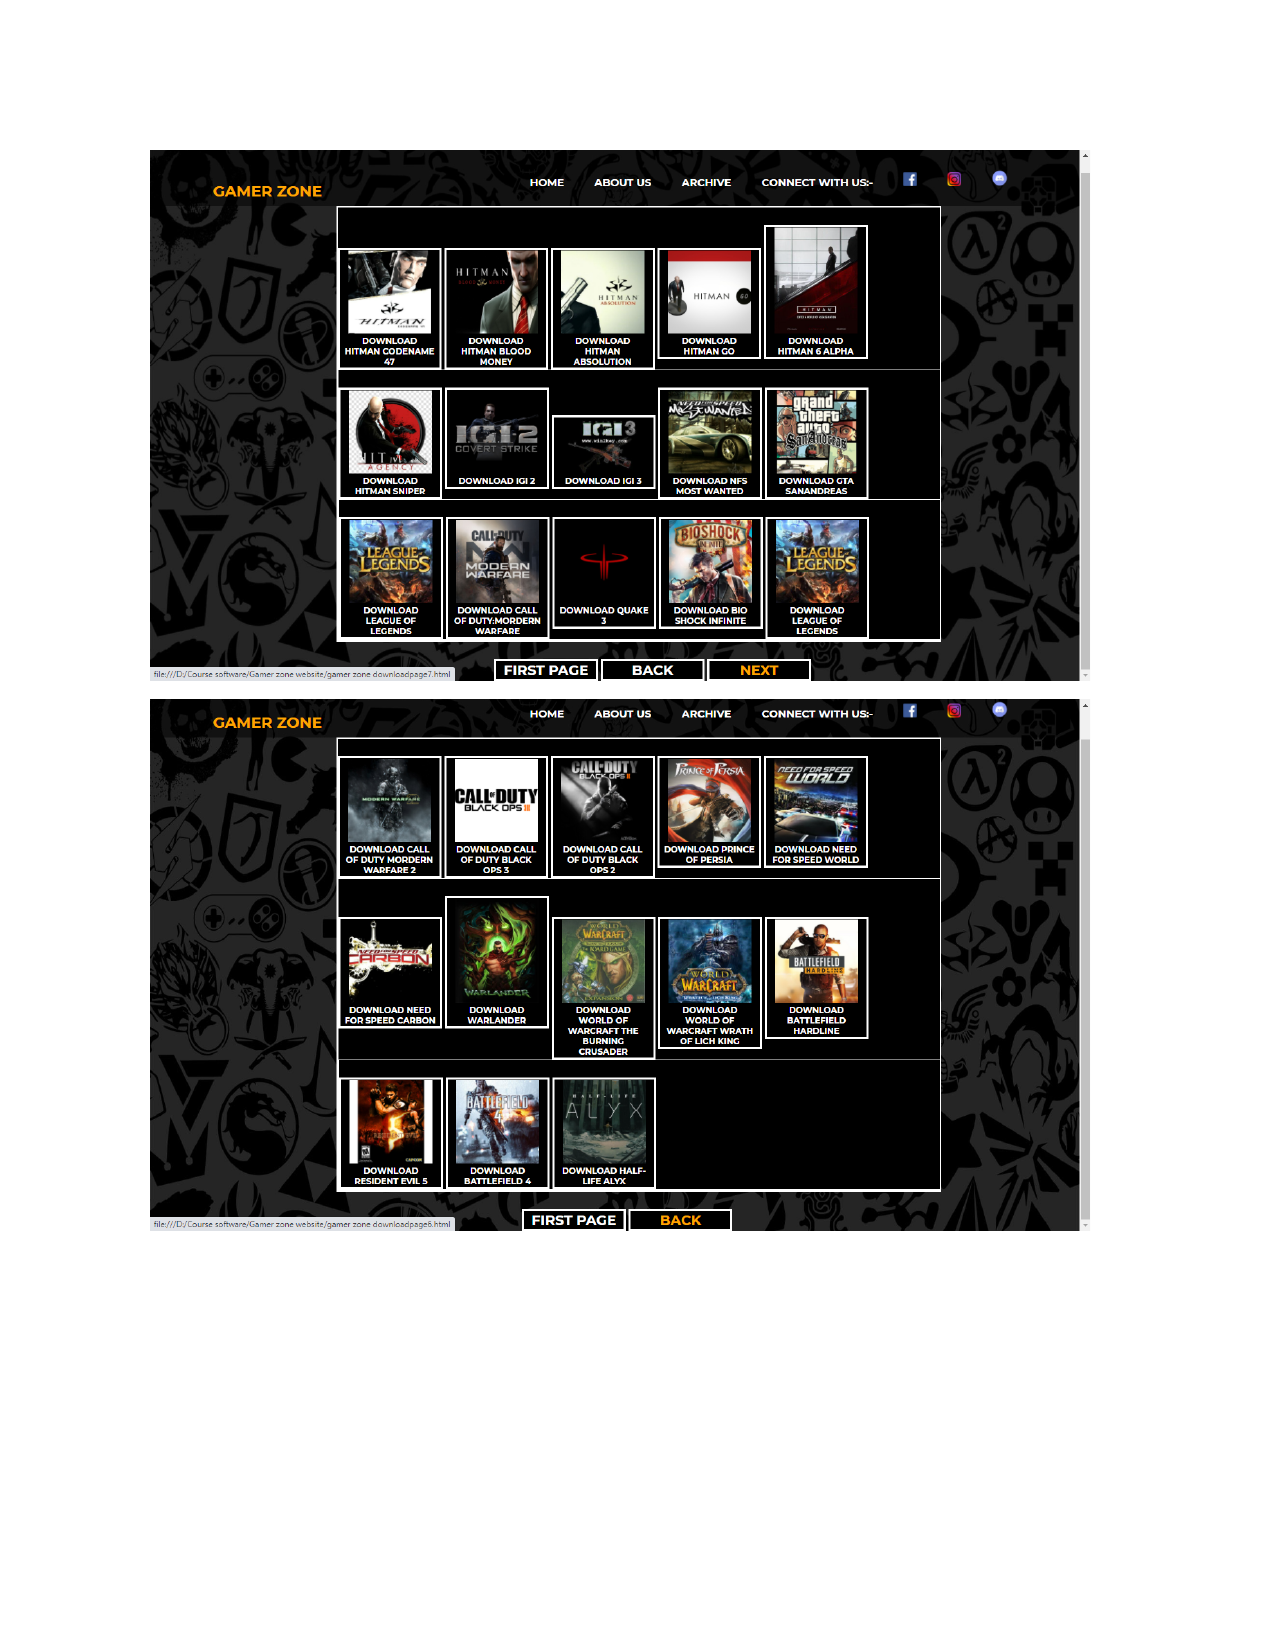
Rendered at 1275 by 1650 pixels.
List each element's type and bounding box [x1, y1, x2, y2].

picture [150, 699, 1091, 1231]
picture [150, 150, 1091, 681]
